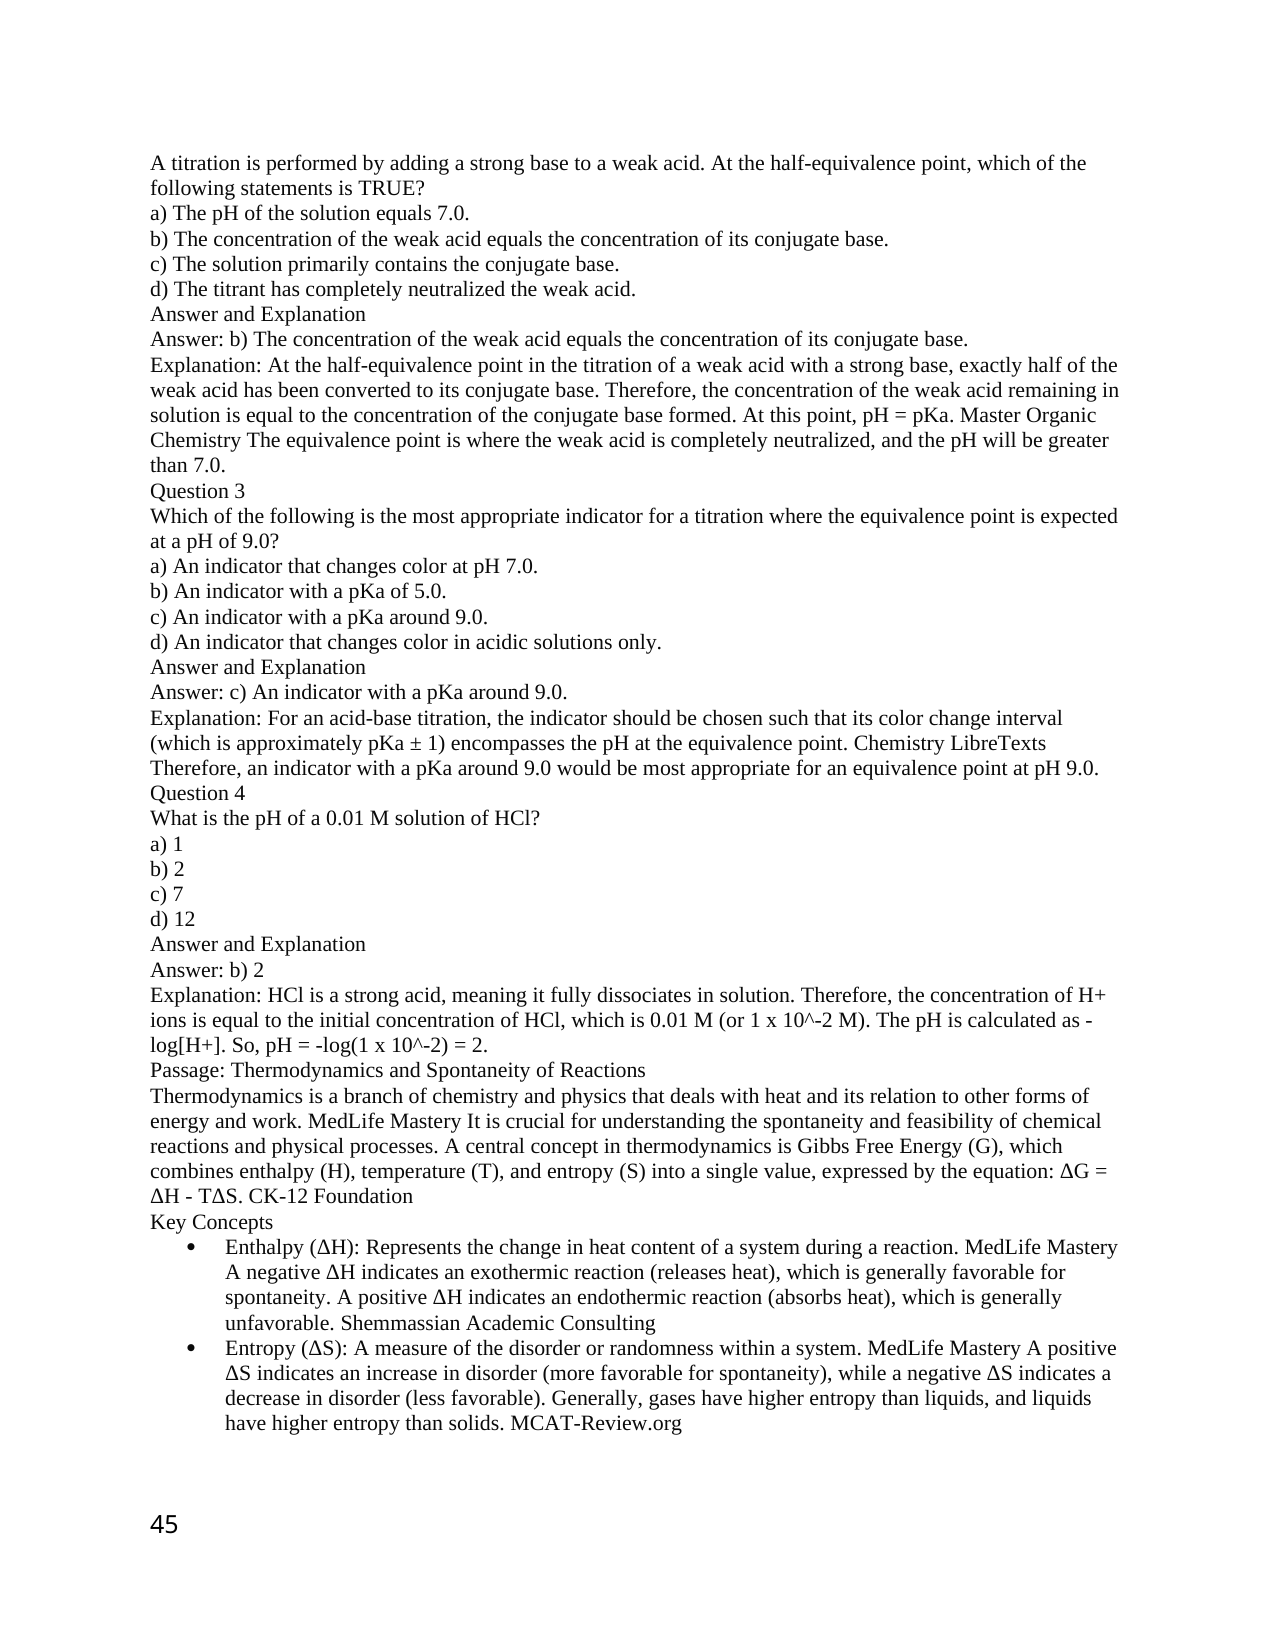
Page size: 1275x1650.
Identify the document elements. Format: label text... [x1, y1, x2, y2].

text Passage: Thermodynamics and Spontaneity of Reactions [150, 1057, 1125, 1083]
text Question 3 [150, 478, 1125, 503]
text Explanation: For an acid-base titration, the indicator should be chosen such that its color change interval (which is approximately pKa ± 1) encompasses the pH at the equivalence point. Chemistry LibreTexts Therefore, an indicator with a pKa around 9.0 would be most appropriate for an equivalence point at pH 9.0. [150, 704, 1125, 780]
text Answer: c) An indicator with a pKa around 9.0. [150, 679, 1125, 704]
text Answer and Explanation [150, 654, 1125, 679]
text a) An indicator that changes color at pH 7.0. b) An indicator with a pKa of 5.0. c) An indicator with a pKa around 9.0. d) An indicator that changes color in acidic solutions only. [150, 553, 1125, 654]
text Answer: b) The concentration of the weak acid equals the concentration of its conjugate base. [150, 326, 1125, 352]
text a) The pH of the solution equals 7.0. b) The concentration of the weak acid equals the concentration of its conjugate base. c) The solution primarily contains the conjugate base. d) The titrant has completely neutralized the weak acid. [150, 200, 1125, 301]
text Thermodynamics is a branch of chemistry and physics that deals with heat and its relation to other forms of energy and work. MedLife Mastery It is crucial for understanding the spontaneity and feasibility of chemical reactions and physical processes. A central concept in thermodynamics is Gibbs Free Energy (G), which combines enthalpy (H), temperature (T), and entropy (S) into a single value, expressed by the equation: ΔG = ΔH - TΔS. CK-12 Foundation [150, 1083, 1125, 1209]
list Entropy (ΔS): A measure of the disorder or randomness within a system. MedLife Mastery A positive ΔS indicates an increase in disorder (more favorable for spontaneity), while a negative ΔS indicates a decrease in disorder (less favorable). Generally, gases have higher entropy than liquids, and liquids have higher entropy than solids. MCAT-Review.org [187, 1335, 1125, 1436]
text Explanation: HCl is a strong acid, meaning it fully dissociates in solution. Therefore, the concentration of H+ ions is equal to the initial concentration of HCl, which is 0.01 M (or 1 x 10^-2 M). The pH is calculated as -log[H+]. So, pH = -log(1 x 10^-2) = 2. [150, 982, 1125, 1057]
text Key Concepts [150, 1209, 1125, 1234]
list Enthalpy (ΔH): Represents the change in heat content of a system during a reaction. MedLife Mastery A negative ΔH indicates an exothermic reaction (releases heat), which is generally favorable for spontaneity. A positive ΔH indicates an endothermic reaction (absorbs heat), which is generally unfavorable. Shemmassian Academic Consulting [187, 1234, 1125, 1335]
text a) 1 b) 2 c) 7 d) 12 [150, 831, 1125, 931]
text Which of the following is the most appropriate indicator for a titration where the equivalence point is expected at a pH of 9.0? [150, 503, 1125, 553]
text Answer and Explanation [150, 301, 1125, 326]
text What is the pH of a 0.01 M solution of HCl? [150, 805, 1125, 831]
text Answer: b) 2 [150, 957, 1125, 982]
text A titration is performed by adding a strong base to a weak acid. At the half-equivalence point, which of the following statements is TRUE? [150, 150, 1125, 200]
text Explanation: At the half-equivalence point in the titration of a weak acid with a strong base, exactly half of the weak acid has been converted to its conjugate base. Therefore, the concentration of the weak acid remaining in solution is equal to the concentration of the conjugate base formed. At this point, pH = pKa. Master Organic Chemistry The equivalence point is where the weak acid is completely neutralized, and the pH will be greater than 7.0. [150, 352, 1125, 478]
text Question 4 [150, 780, 1125, 805]
text Answer and Explanation [150, 931, 1125, 957]
